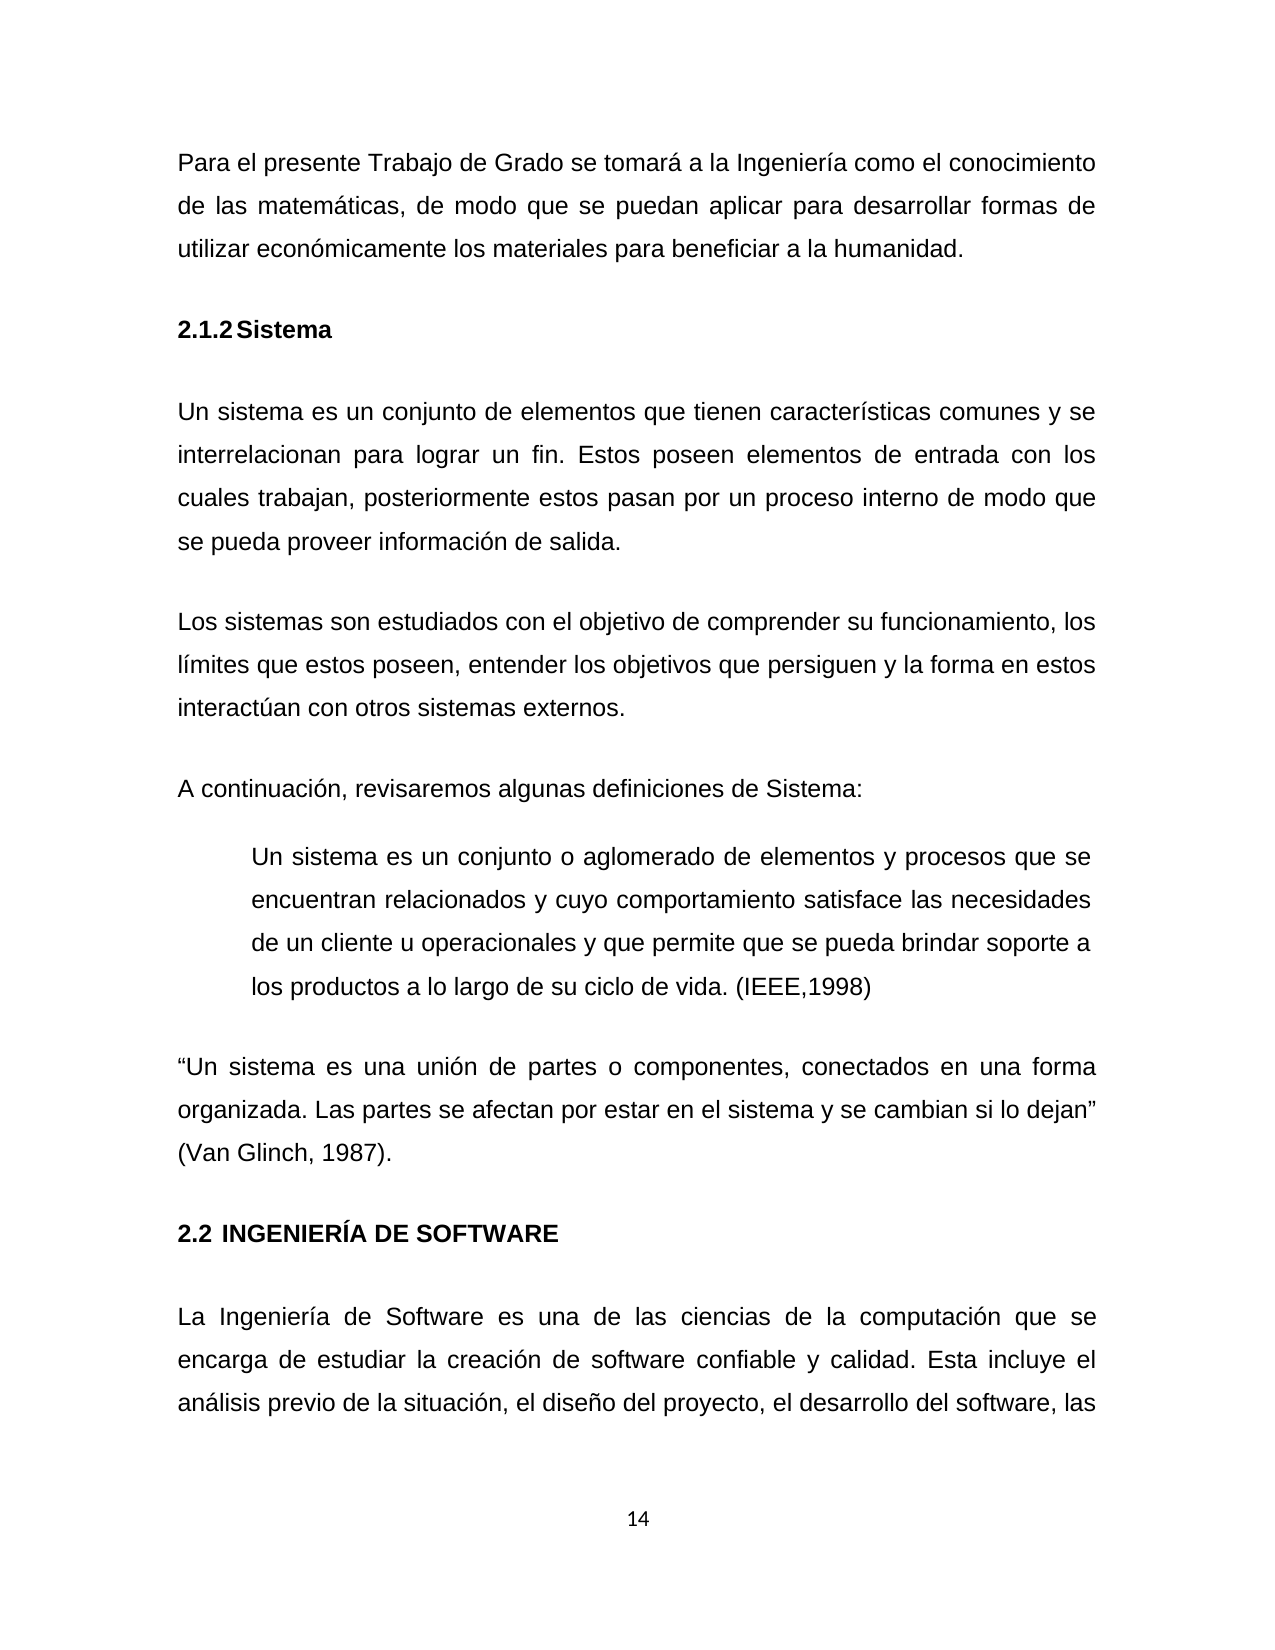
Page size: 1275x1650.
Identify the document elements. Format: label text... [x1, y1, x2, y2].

text “Un sistema es una unión de partes o componentes, conectados en una forma organizada. Las partes se afectan por estar en el sistema y se cambian si lo dejan” (Van Glinch, 1987). [177, 1052, 1098, 1167]
text Los sistemas son estudiados con el objetivo de comprender su funcionamiento, los límites que estos poseen, entender los objetivos que persiguen y la forma en estos interactúan con otros sistemas externos. [177, 607, 1098, 722]
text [177, 1301, 1098, 1416]
text A continuación, revisaremos algunas definiciones de Sistema: [177, 774, 1098, 803]
text Un sistema es un conjunto de elementos que tienen características comunes y se interrelacionan para lograr un fin. Estos poseen elementos de entrada con los cuales trabajan, posteriormente estos pasan por un proceso interno de modo que se pueda proveer información de salida. [177, 397, 1098, 555]
list INGENIERÍA DE SOFTWARE [177, 1219, 1098, 1248]
text Para el presente Trabajo de Grado se tomará a la Ingeniería como el conocimiento de las matemáticas, de modo que se puedan aplicar para desarrollar formas de utilizar económicamente los materiales para beneficiar a la humanidad. [177, 148, 1098, 263]
text Un sistema es un conjunto o aglomerado de elementos y procesos que se encuentran relacionados y cuyo comportamiento satisface las necesidades de un cliente u operacionales y que permite que se pueda brindar soporte a los productos a lo largo de su ciclo de vida. (IEEE,1998) [251, 842, 1093, 1000]
list Sistema [177, 314, 1098, 343]
